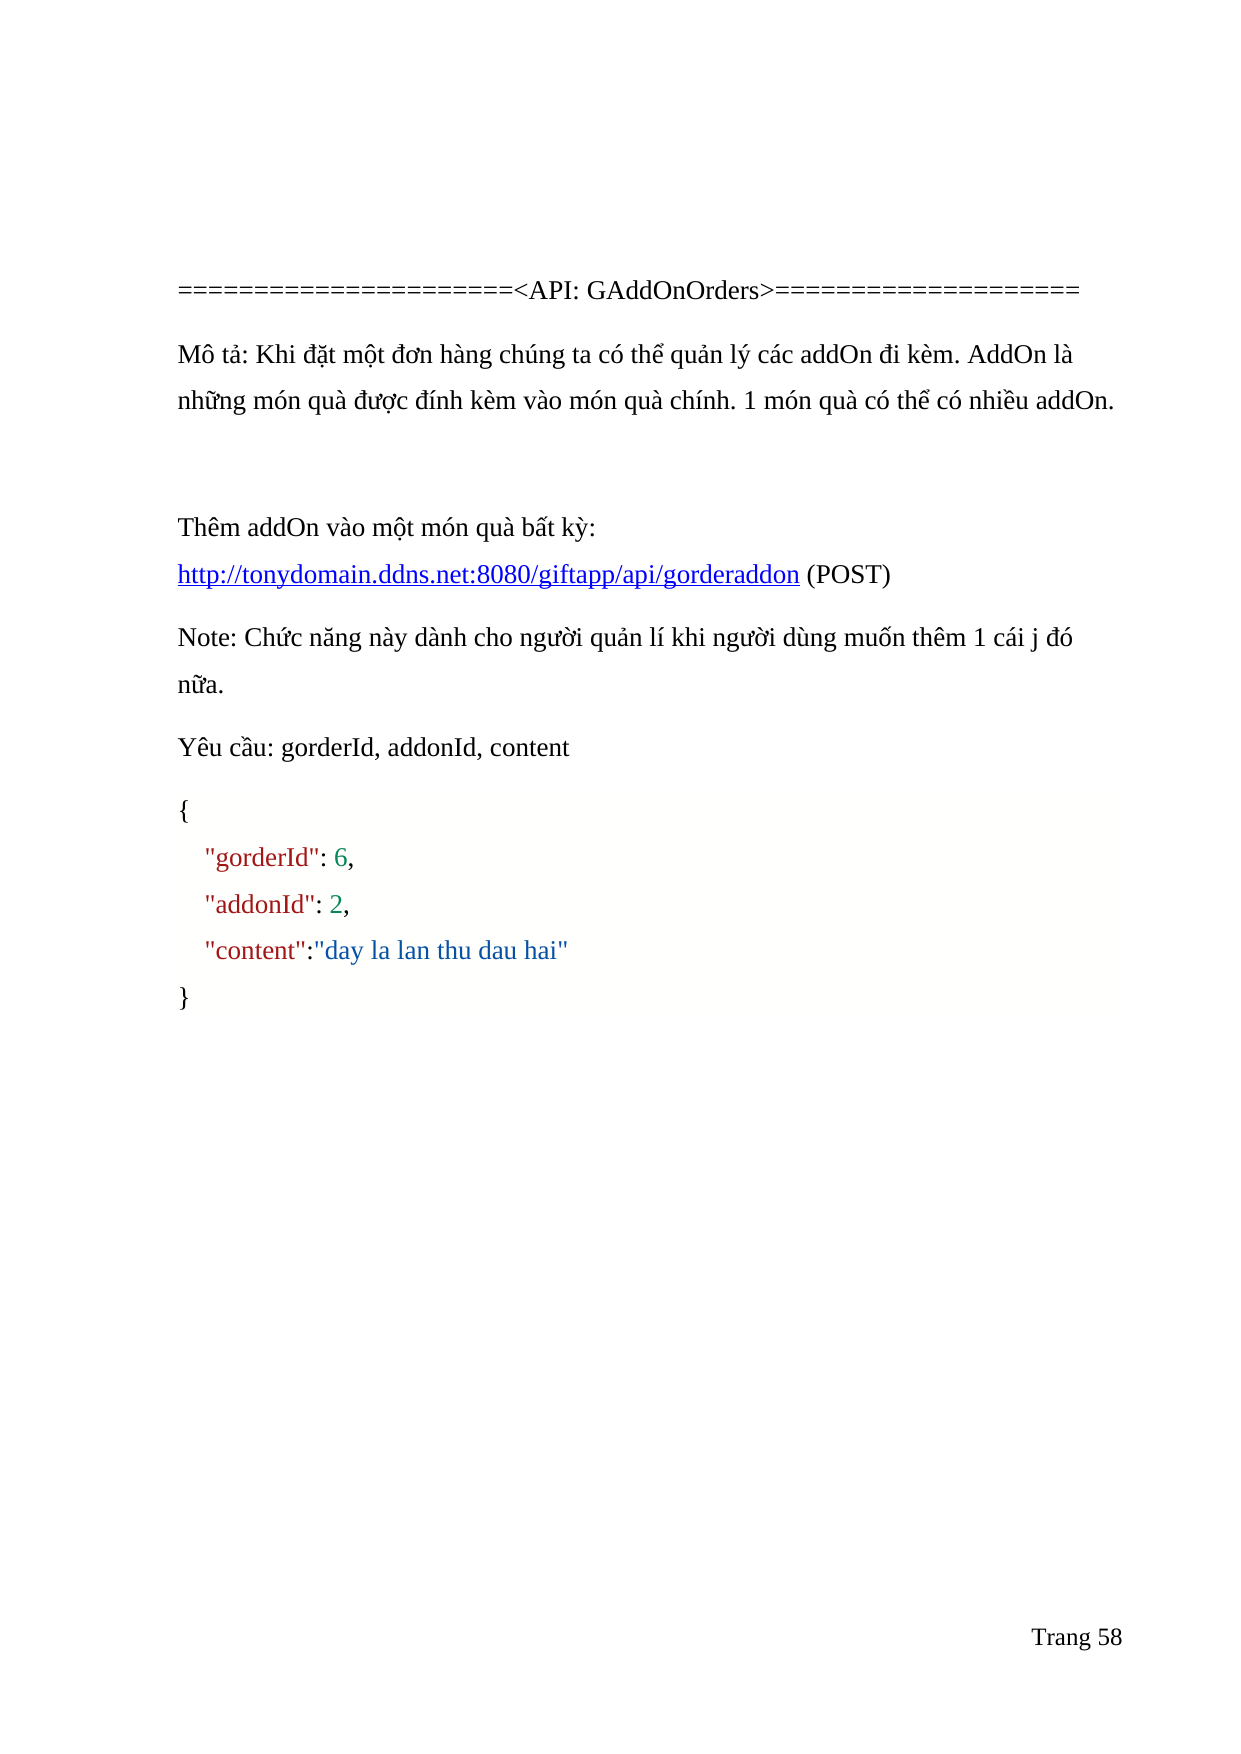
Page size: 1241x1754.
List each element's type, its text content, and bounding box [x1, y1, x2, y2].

text Yêu cầu: gorderId, addonId, content [177, 731, 1122, 762]
text } [177, 981, 1122, 1012]
text Mô tả: Khi đặt một đơn hàng chúng ta có thể quản lý các addOn đi kèm. AddOn là những món quà được đính kèm vào món quà chính. 1 món quà có thể có nhiều addOn. [177, 338, 1122, 416]
text ======================<API: GAddOnOrders>==================== [177, 274, 1122, 306]
text Note: Chức năng này dành cho người quản lí khi người dùng muốn thêm 1 cái j đó nữa. [177, 621, 1122, 699]
text Thêm addOn vào một món quà bất kỳ: http://tonydomain.ddns.net:8080/giftapp/api/gorderaddon (POST) [177, 511, 1122, 589]
text "addonId": 2, [177, 888, 1122, 919]
text { [177, 794, 1122, 826]
text "gorderId": 6, [177, 841, 1122, 872]
text "content":"day la lan thu dau hai" [177, 934, 1122, 966]
